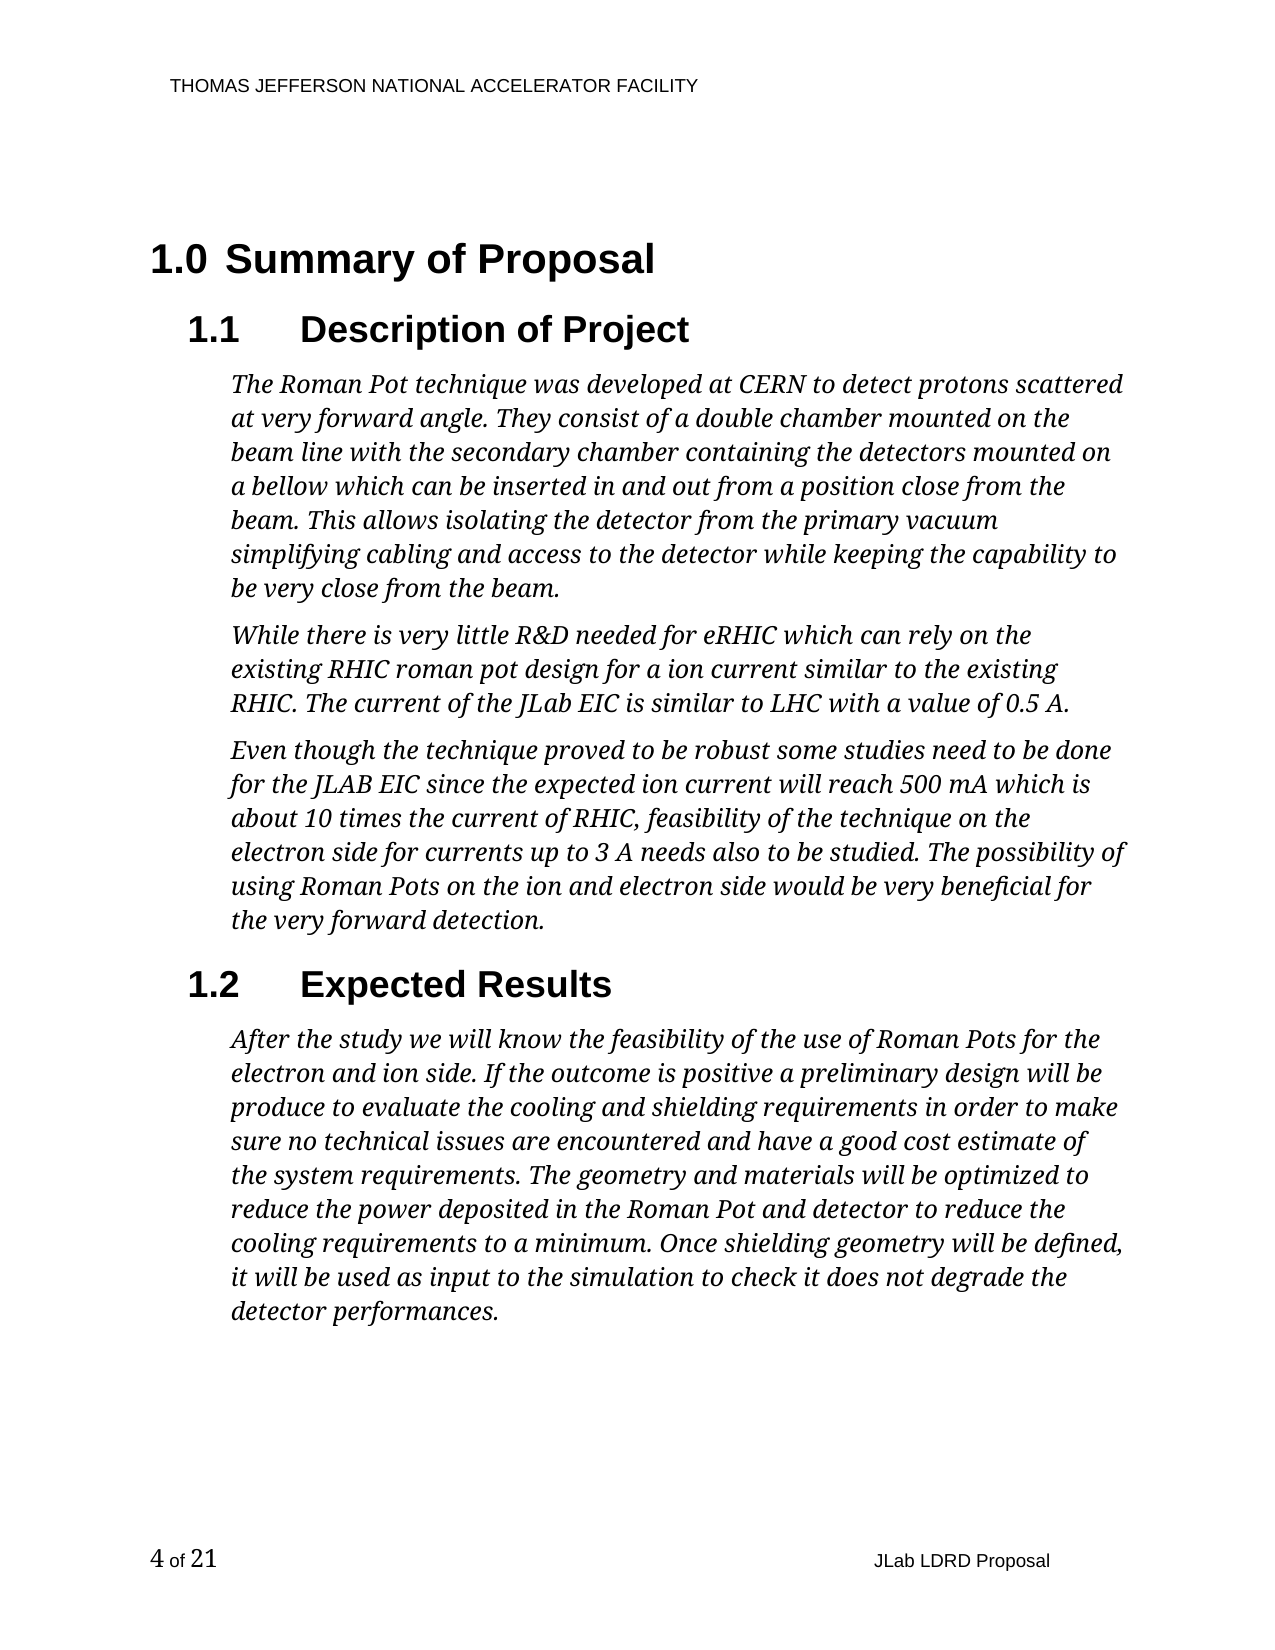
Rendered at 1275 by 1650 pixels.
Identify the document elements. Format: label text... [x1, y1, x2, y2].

subtitle Expected Results [187, 962, 1125, 1005]
text While there is very little R&D needed for eRHIC which can rely on the existing RHIC roman pot design for a ion current similar to the existing RHIC. The current of the JLab EIC is similar to LHC with a value of 0.5 A. [231, 618, 1125, 720]
subtitle Summary of Proposal [150, 234, 1125, 282]
text Even though the technique proved to be robust some studies need to be done for the JLAB EIC since the expected ion current will reach 500 mA which is about 10 times the current of RHIC, feasibility of the technique on the electron side for currents up to 3 A needs also to be studied. The possibility of using Roman Pots on the ion and electron side would be very beneficial for the very forward detection. [231, 732, 1125, 937]
subtitle Description of Project [187, 307, 1125, 350]
text After the study we will know the feasibility of the use of Roman Pots for the electron and ion side. If the outcome is positive a preliminary design will be produce to evaluate the cooling and shielding requirements in order to make sure no technical issues are encountered and have a good cost estimate of the system requirements. The geometry and materials will be optimized to reduce the power deposited in the Roman Pot and detector to reduce the cooling requirements to a minimum. Once shielding geometry will be defined, it will be used as input to the simulation to check it does not degrade the detector performances. [231, 1022, 1125, 1328]
text The Roman Pot technique was developed at CERN to detect protons scattered at very forward angle. They consist of a double chamber mounted on the beam line with the secondary chamber containing the detectors mounted on a bellow which can be inserted in and out from a position close from the beam. This allows isolating the detector from the primary vacuum simplifying cabling and access to the detector while keeping the capability to be very close from the beam. [231, 367, 1125, 605]
